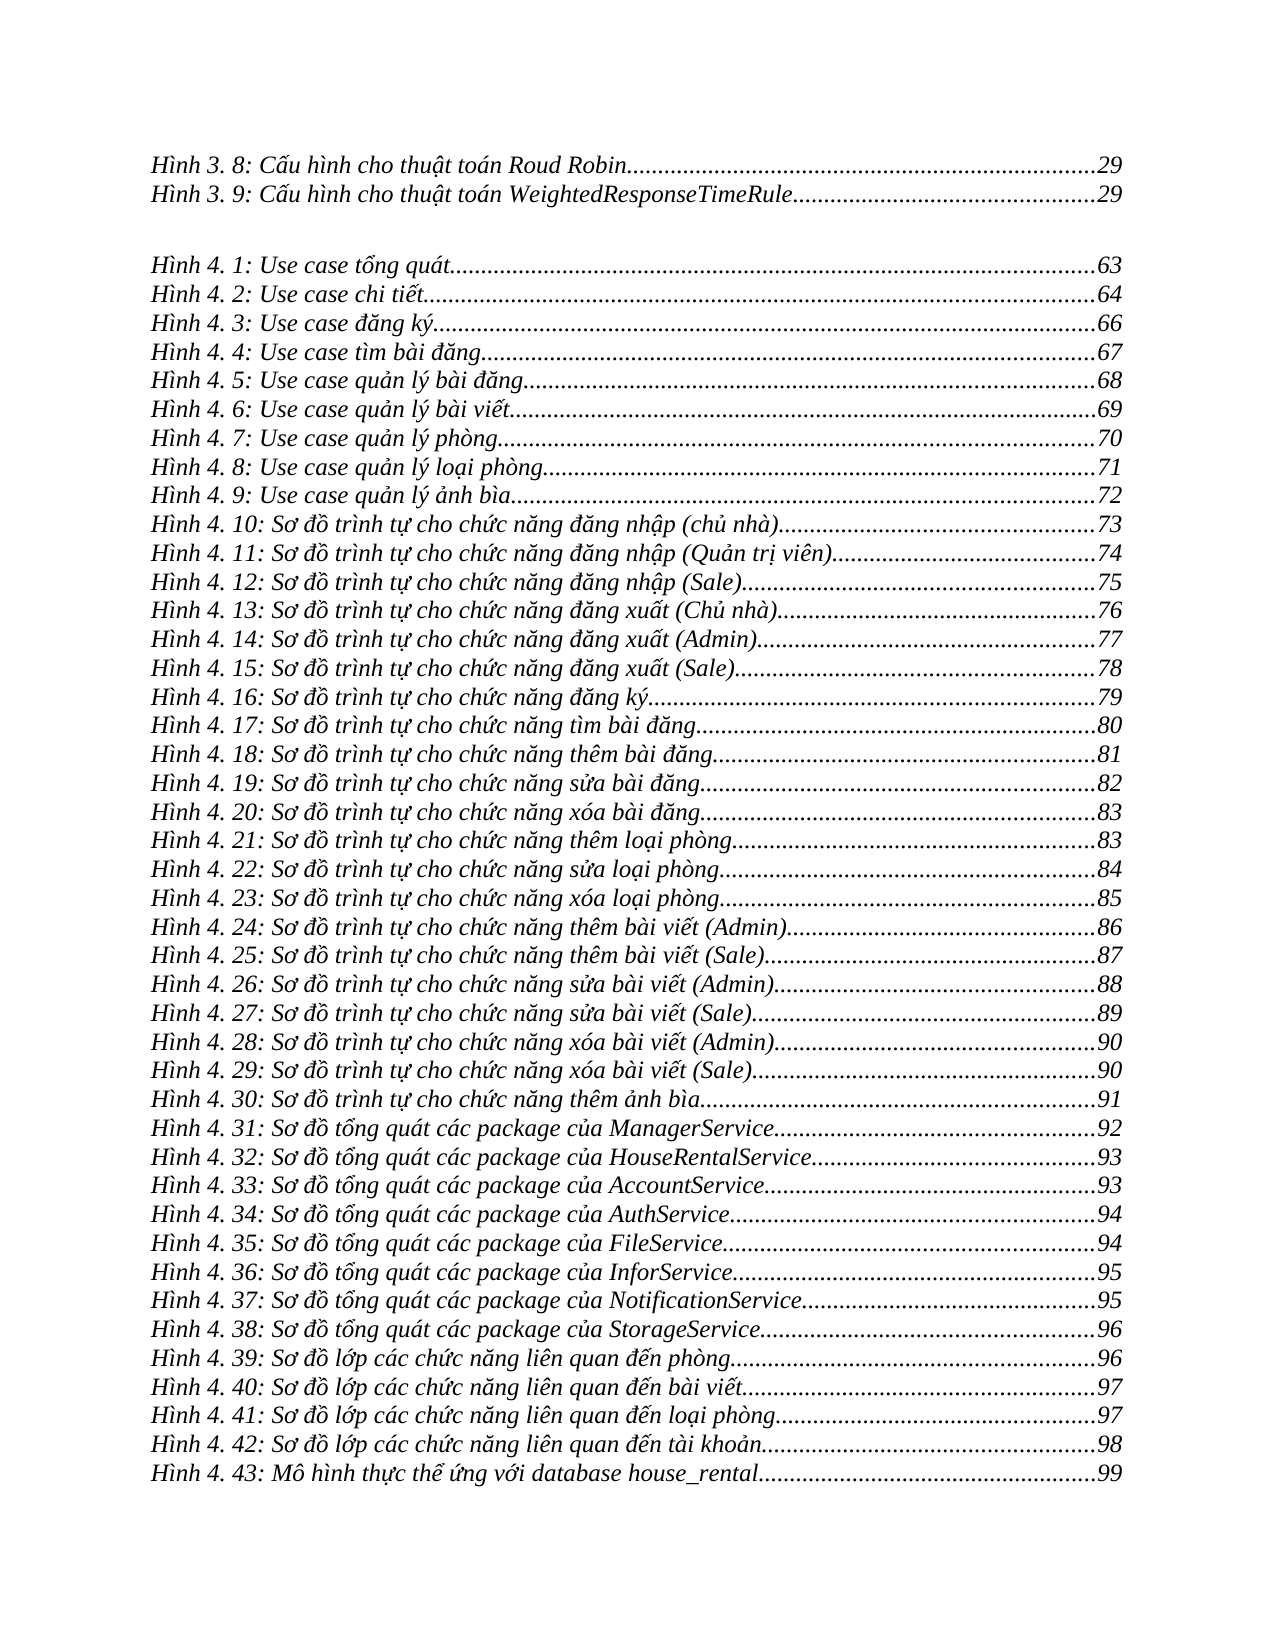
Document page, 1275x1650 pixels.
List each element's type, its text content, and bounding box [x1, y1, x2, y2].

text Hình 4. 9: Use case quản lý ảnh bìa 72 [150, 481, 1125, 509]
text Hình 4. 27: Sơ đồ trình tự cho chức năng sửa bài viết (Sale) 89 [150, 998, 1125, 1027]
text Hình 4. 2: Use case chi tiết 64 [150, 279, 1125, 308]
text Hình 4. 33: Sơ đồ tổng quát các package của AccountService 93 [150, 1171, 1125, 1199]
text Hình 4. 14: Sơ đồ trình tự cho chức năng đăng xuất (Admin) 77 [150, 624, 1125, 653]
text Hình 4. 29: Sơ đồ trình tự cho chức năng xóa bài viết (Sale) 90 [150, 1056, 1125, 1084]
text Hình 4. 19: Sơ đồ trình tự cho chức năng sửa bài đăng 82 [150, 768, 1125, 797]
text Hình 4. 17: Sơ đồ trình tự cho chức năng tìm bài đăng 80 [150, 711, 1125, 739]
text Hình 4. 16: Sơ đồ trình tự cho chức năng đăng ký 79 [150, 682, 1125, 711]
text Hình 4. 35: Sơ đồ tổng quát các package của FileService 94 [150, 1228, 1125, 1257]
text Hình 4. 24: Sơ đồ trình tự cho chức năng thêm bài viết (Admin) 86 [150, 912, 1125, 941]
text Hình 4. 36: Sơ đồ tổng quát các package của InforService 95 [150, 1257, 1125, 1286]
text Hình 4. 1: Use case tổng quát 63 [150, 251, 1125, 279]
text Hình 4. 26: Sơ đồ trình tự cho chức năng sửa bài viết (Admin) 88 [150, 969, 1125, 998]
text Hình 4. 41: Sơ đồ lớp các chức năng liên quan đến loại phòng 97 [150, 1401, 1125, 1429]
text Hình 4. 28: Sơ đồ trình tự cho chức năng xóa bài viết (Admin) 90 [150, 1027, 1125, 1056]
text Hình 4. 32: Sơ đồ tổng quát các package của HouseRentalService 93 [150, 1142, 1125, 1171]
text Hình 4. 18: Sơ đồ trình tự cho chức năng thêm bài đăng 81 [150, 739, 1125, 768]
text Hình 4. 3: Use case đăng ký 66 [150, 308, 1125, 337]
text Hình 4. 13: Sơ đồ trình tự cho chức năng đăng xuất (Chủ nhà) 76 [150, 596, 1125, 624]
text Hình 3. 9: Cấu hình cho thuật toán WeightedResponseTimeRule 29 [150, 179, 1125, 207]
text Hình 4. 21: Sơ đồ trình tự cho chức năng thêm loại phòng 83 [150, 826, 1125, 854]
text Hình 4. 30: Sơ đồ trình tự cho chức năng thêm ảnh bìa 91 [150, 1084, 1125, 1113]
text Hình 4. 34: Sơ đồ tổng quát các package của AuthService 94 [150, 1199, 1125, 1228]
text Hình 4. 38: Sơ đồ tổng quát các package của StorageService 96 [150, 1314, 1125, 1343]
text Hình 4. 42: Sơ đồ lớp các chức năng liên quan đến tài khoản 98 [150, 1429, 1125, 1458]
text Hình 4. 43: Mô hình thực thể ứng với database house_rental 99 [150, 1458, 1125, 1487]
text Hình 4. 37: Sơ đồ tổng quát các package của NotificationService 95 [150, 1286, 1125, 1314]
text Hình 4. 6: Use case quản lý bài viết 69 [150, 394, 1125, 423]
text Hình 4. 10: Sơ đồ trình tự cho chức năng đăng nhập (chủ nhà) 73 [150, 509, 1125, 538]
text Hình 4. 23: Sơ đồ trình tự cho chức năng xóa loại phòng 85 [150, 883, 1125, 912]
text Hình 4. 22: Sơ đồ trình tự cho chức năng sửa loại phòng 84 [150, 854, 1125, 883]
text Hình 4. 39: Sơ đồ lớp các chức năng liên quan đến phòng 96 [150, 1343, 1125, 1372]
text Hình 4. 8: Use case quản lý loại phòng 71 [150, 452, 1125, 481]
text Hình 4. 25: Sơ đồ trình tự cho chức năng thêm bài viết (Sale) 87 [150, 941, 1125, 969]
text Hình 3. 8: Cấu hình cho thuật toán Roud Robin 29 [150, 150, 1125, 179]
text Hình 4. 7: Use case quản lý phòng 70 [150, 423, 1125, 452]
text Hình 4. 15: Sơ đồ trình tự cho chức năng đăng xuất (Sale) 78 [150, 653, 1125, 682]
text Hình 4. 4: Use case tìm bài đăng 67 [150, 337, 1125, 366]
text Hình 4. 20: Sơ đồ trình tự cho chức năng xóa bài đăng 83 [150, 797, 1125, 826]
text Hình 4. 11: Sơ đồ trình tự cho chức năng đăng nhập (Quản trị viên) 74 [150, 538, 1125, 567]
text Hình 4. 12: Sơ đồ trình tự cho chức năng đăng nhập (Sale) 75 [150, 567, 1125, 596]
text Hình 4. 31: Sơ đồ tổng quát các package của ManagerService 92 [150, 1113, 1125, 1142]
text Hình 4. 40: Sơ đồ lớp các chức năng liên quan đến bài viết 97 [150, 1372, 1125, 1401]
text Hình 4. 5: Use case quản lý bài đăng 68 [150, 366, 1125, 394]
